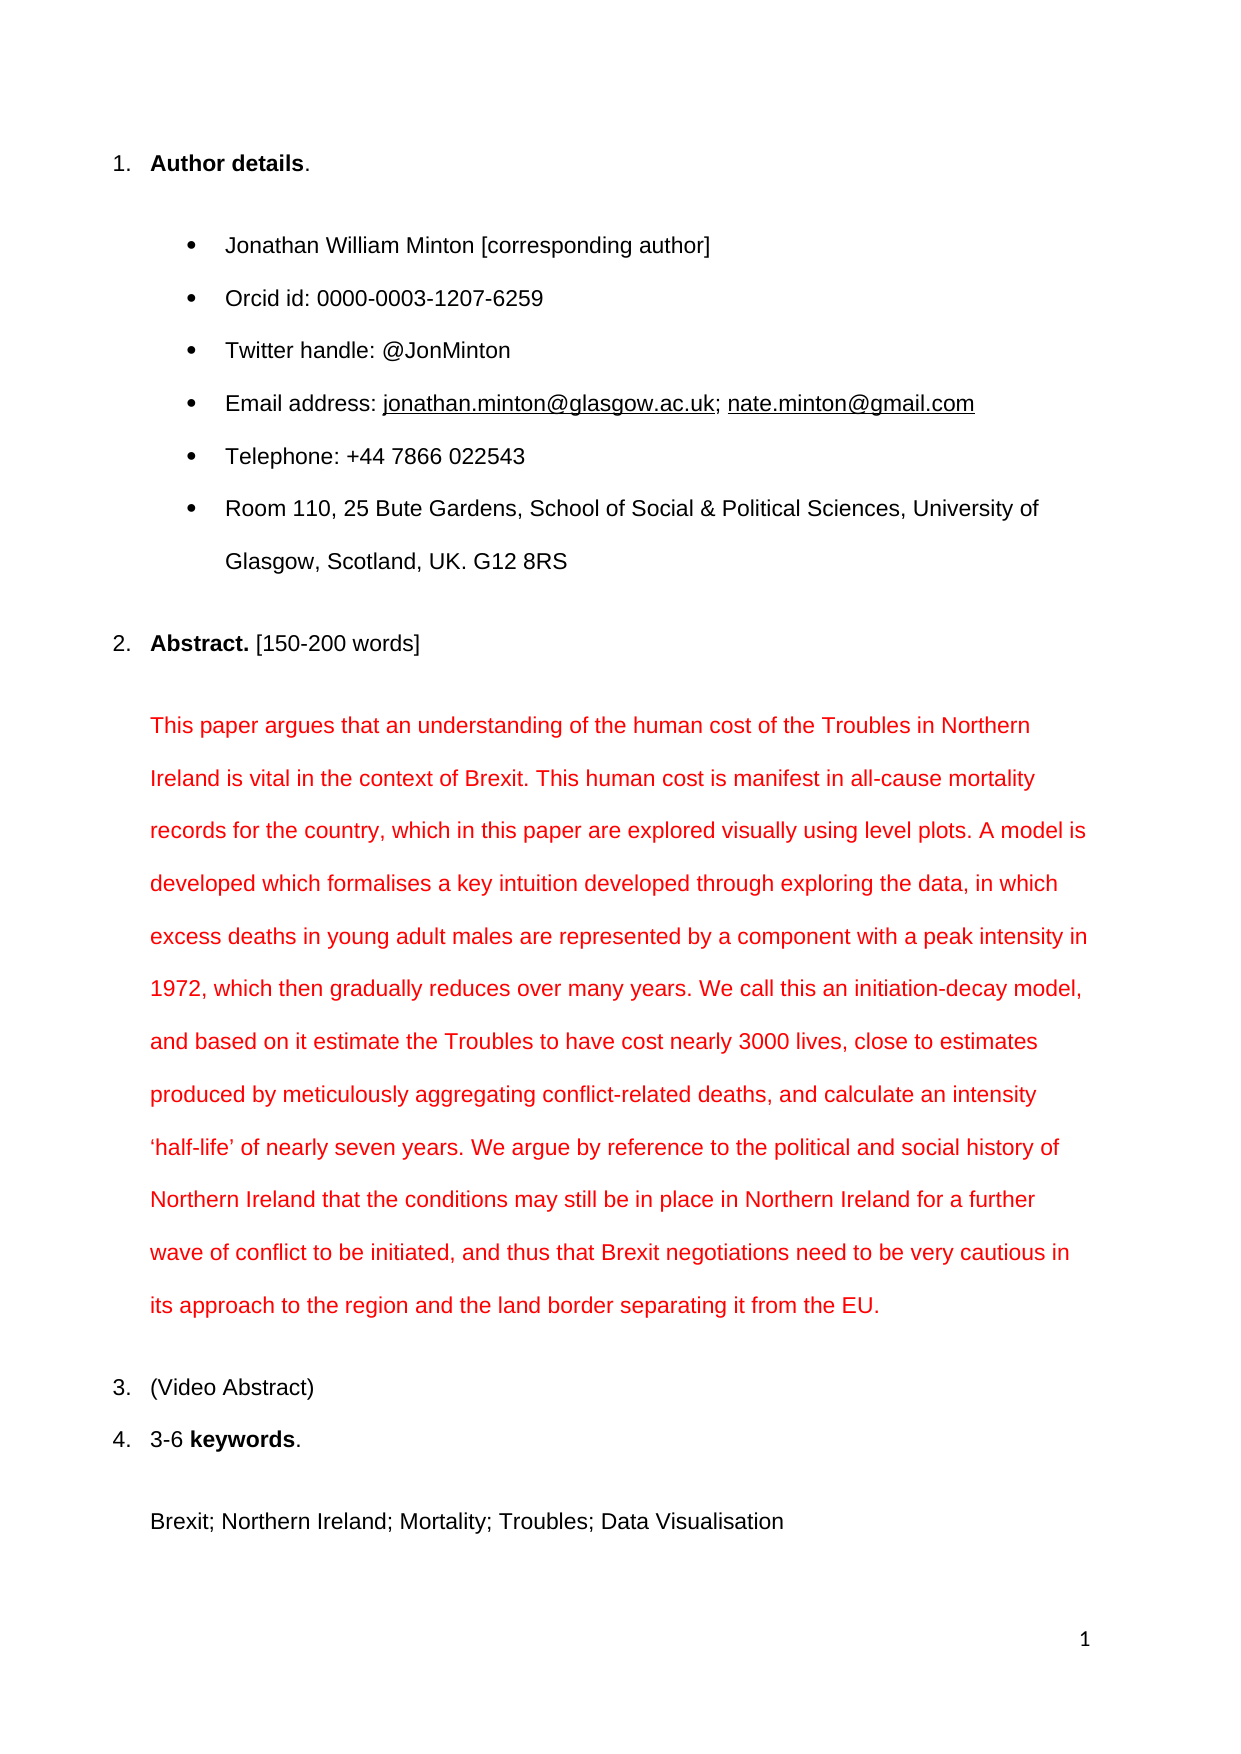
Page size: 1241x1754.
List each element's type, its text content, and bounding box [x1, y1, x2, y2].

list Author details. [112, 150, 1090, 176]
list Twitter handle: @JonMinton [187, 337, 1090, 364]
text Brexit; Northern Ireland; Mortality; Troubles; Data Visualisation [150, 1508, 1090, 1534]
list Jonathan William Minton [corresponding author] [187, 232, 1090, 258]
list Telephone: +44 7866 022543 [187, 443, 1090, 469]
list Email address: jonathan.minton@glasgow.ac.uk; nate.minton@gmail.com [187, 390, 1090, 416]
text This paper argues that an understanding of the human cost of the Troubles in Northern Ireland is vital in the context of Brexit. This human cost is manifest in all-cause mortality records for the country, which in this paper are explored visually using level plots. A model is developed which formalises a key intuition developed through exploring the data, in which excess deaths in young adult males are represented by a component with a peak intensity in 1972, which then gradually reduces over many years. We call this an initiation-decay model, and based on it estimate the Troubles to have cost nearly 3000 lives, close to estimates produced by meticulously aggregating conflict-related deaths, and calculate an intensity ‘half-life’ of nearly seven years. We argue by reference to the political and social history of Northern Ireland that the conditions may still be in place in Northern Ireland for a further wave of conflict to be initiated, and thus that Brexit negotiations need to be very cautious in its approach to the region and the land border separating it from the EU. [150, 712, 1090, 1318]
list Orcid id: 0000-0003-1207-6259 [187, 284, 1090, 311]
list Room 110, 25 Bute Gardens, School of Social & Political Sciences, University of Glasgow, Scotland, UK. G12 8RS [187, 495, 1090, 574]
list (Video Abstract) [112, 1373, 1090, 1400]
list Abstract. [150-200 words] [112, 630, 1090, 656]
list 3-6 keywords. [112, 1426, 1090, 1453]
